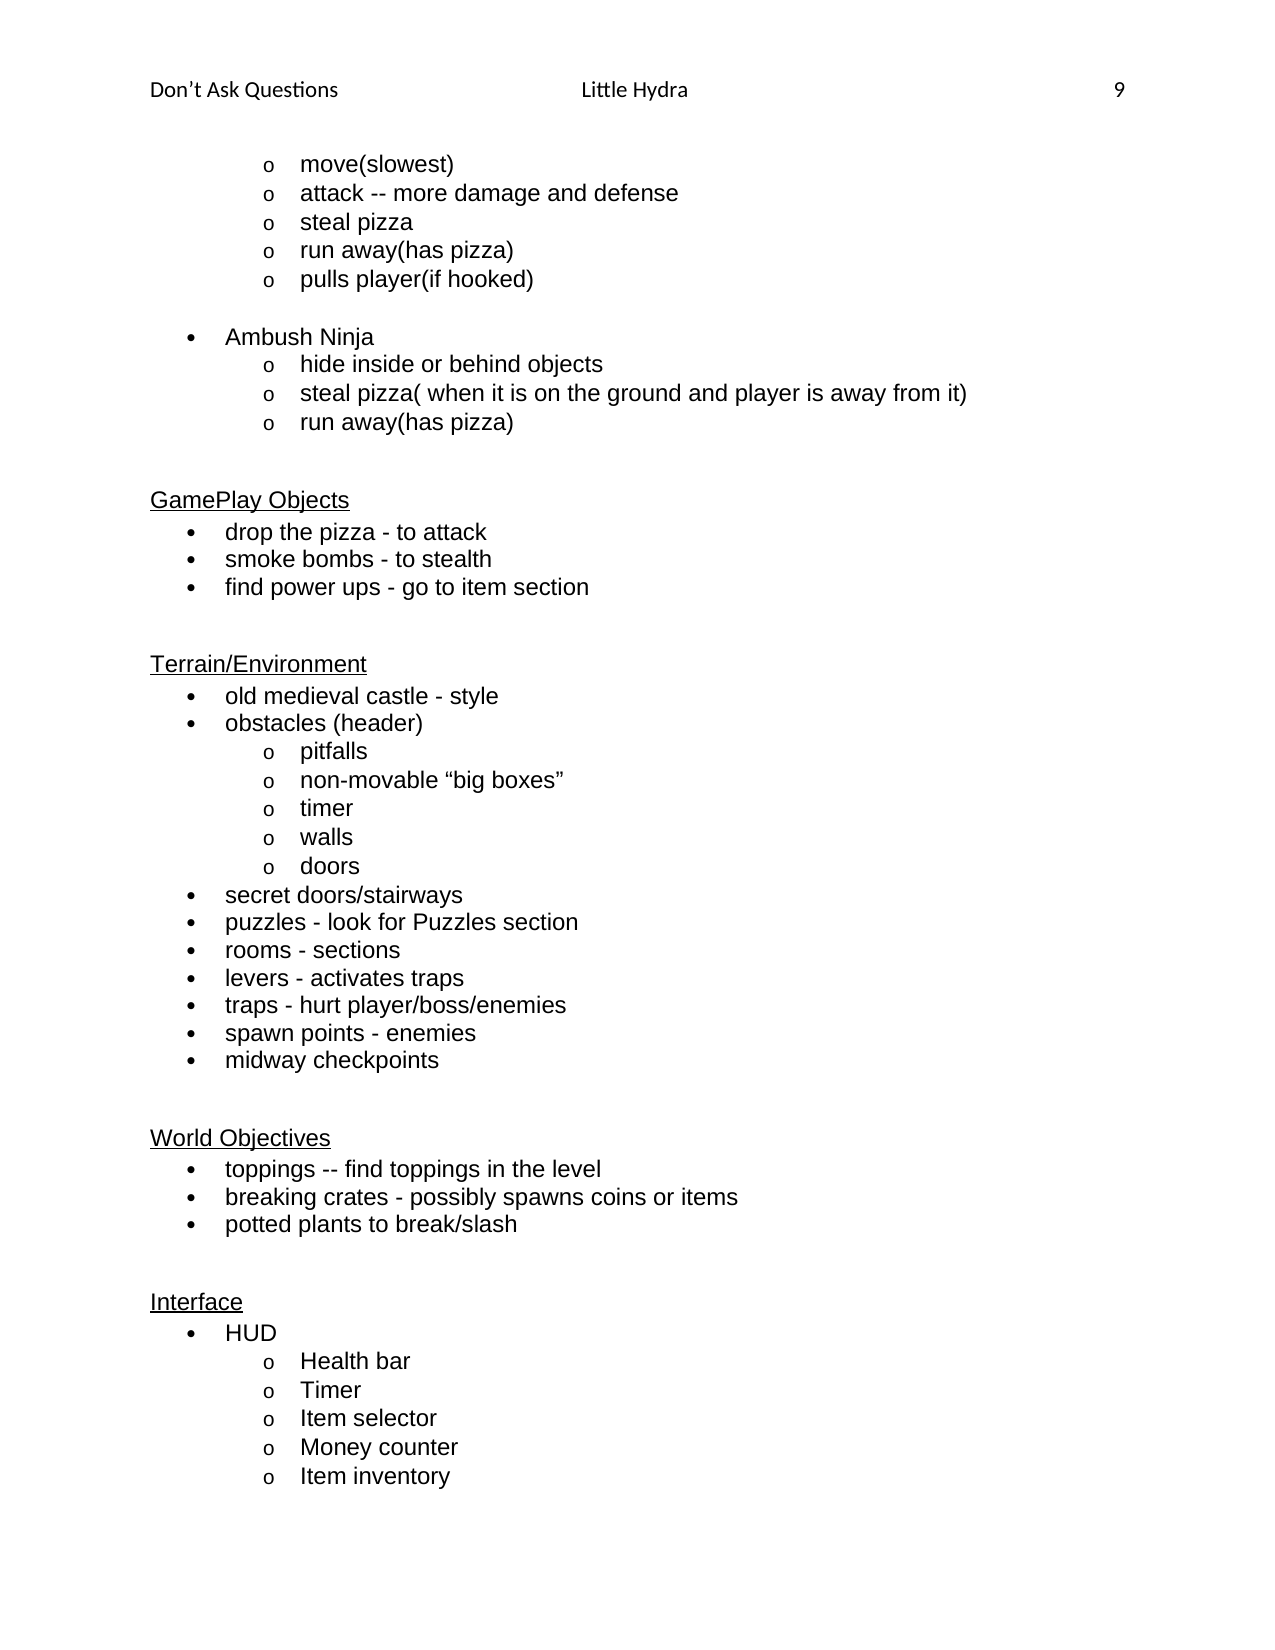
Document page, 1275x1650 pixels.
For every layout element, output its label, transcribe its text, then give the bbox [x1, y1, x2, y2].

list Health bar [262, 1347, 1125, 1376]
list smoke bombs - to stealth [187, 545, 1125, 573]
list find power ups - go to item section [187, 573, 1125, 600]
list breaking crates - possibly spawns coins or items [187, 1183, 1125, 1210]
list steal pizza( when it is on the ground and player is away from it) [262, 379, 1125, 408]
list doors [262, 852, 1125, 881]
list levers - activates traps [187, 963, 1125, 991]
list hide inside or behind objects [262, 350, 1125, 379]
list traps - hurt player/boss/enemies [187, 991, 1125, 1019]
subtitle World Objectives [150, 1123, 1125, 1151]
subtitle Interface [150, 1287, 1125, 1315]
list Timer [262, 1376, 1125, 1404]
list pulls player(if hooked) [262, 265, 1125, 294]
list pitfalls [262, 737, 1125, 766]
list toppings -- find toppings in the level [187, 1155, 1125, 1183]
list puzzles - look for Puzzles section [187, 908, 1125, 936]
list attack -- more damage and defense [262, 179, 1125, 207]
list rooms - sections [187, 936, 1125, 963]
list potted plants to break/slash [187, 1210, 1125, 1238]
list walls [262, 823, 1125, 852]
list Ambush Ninja [187, 322, 1125, 350]
list HUD [187, 1319, 1125, 1347]
list Item selector [262, 1404, 1125, 1433]
list midway checkpoints [187, 1046, 1125, 1074]
list steal pizza [262, 207, 1125, 236]
subtitle Terrain/Environment [150, 650, 1125, 678]
list timer [262, 794, 1125, 823]
list run away(has pizza) [262, 236, 1125, 265]
list run away(has pizza) [262, 408, 1125, 436]
list Money counter [262, 1433, 1125, 1462]
list secret doors/stairways [187, 881, 1125, 908]
list spawn points - enemies [187, 1019, 1125, 1046]
list old medieval castle - style [187, 682, 1125, 709]
list Item inventory [262, 1462, 1125, 1491]
list non-movable “big boxes” [262, 766, 1125, 794]
list obstacles (header) [187, 709, 1125, 737]
list move(slowest) [262, 150, 1125, 179]
list drop the pizza - to attack [187, 518, 1125, 545]
subtitle GamePlay Objects [150, 486, 1125, 513]
